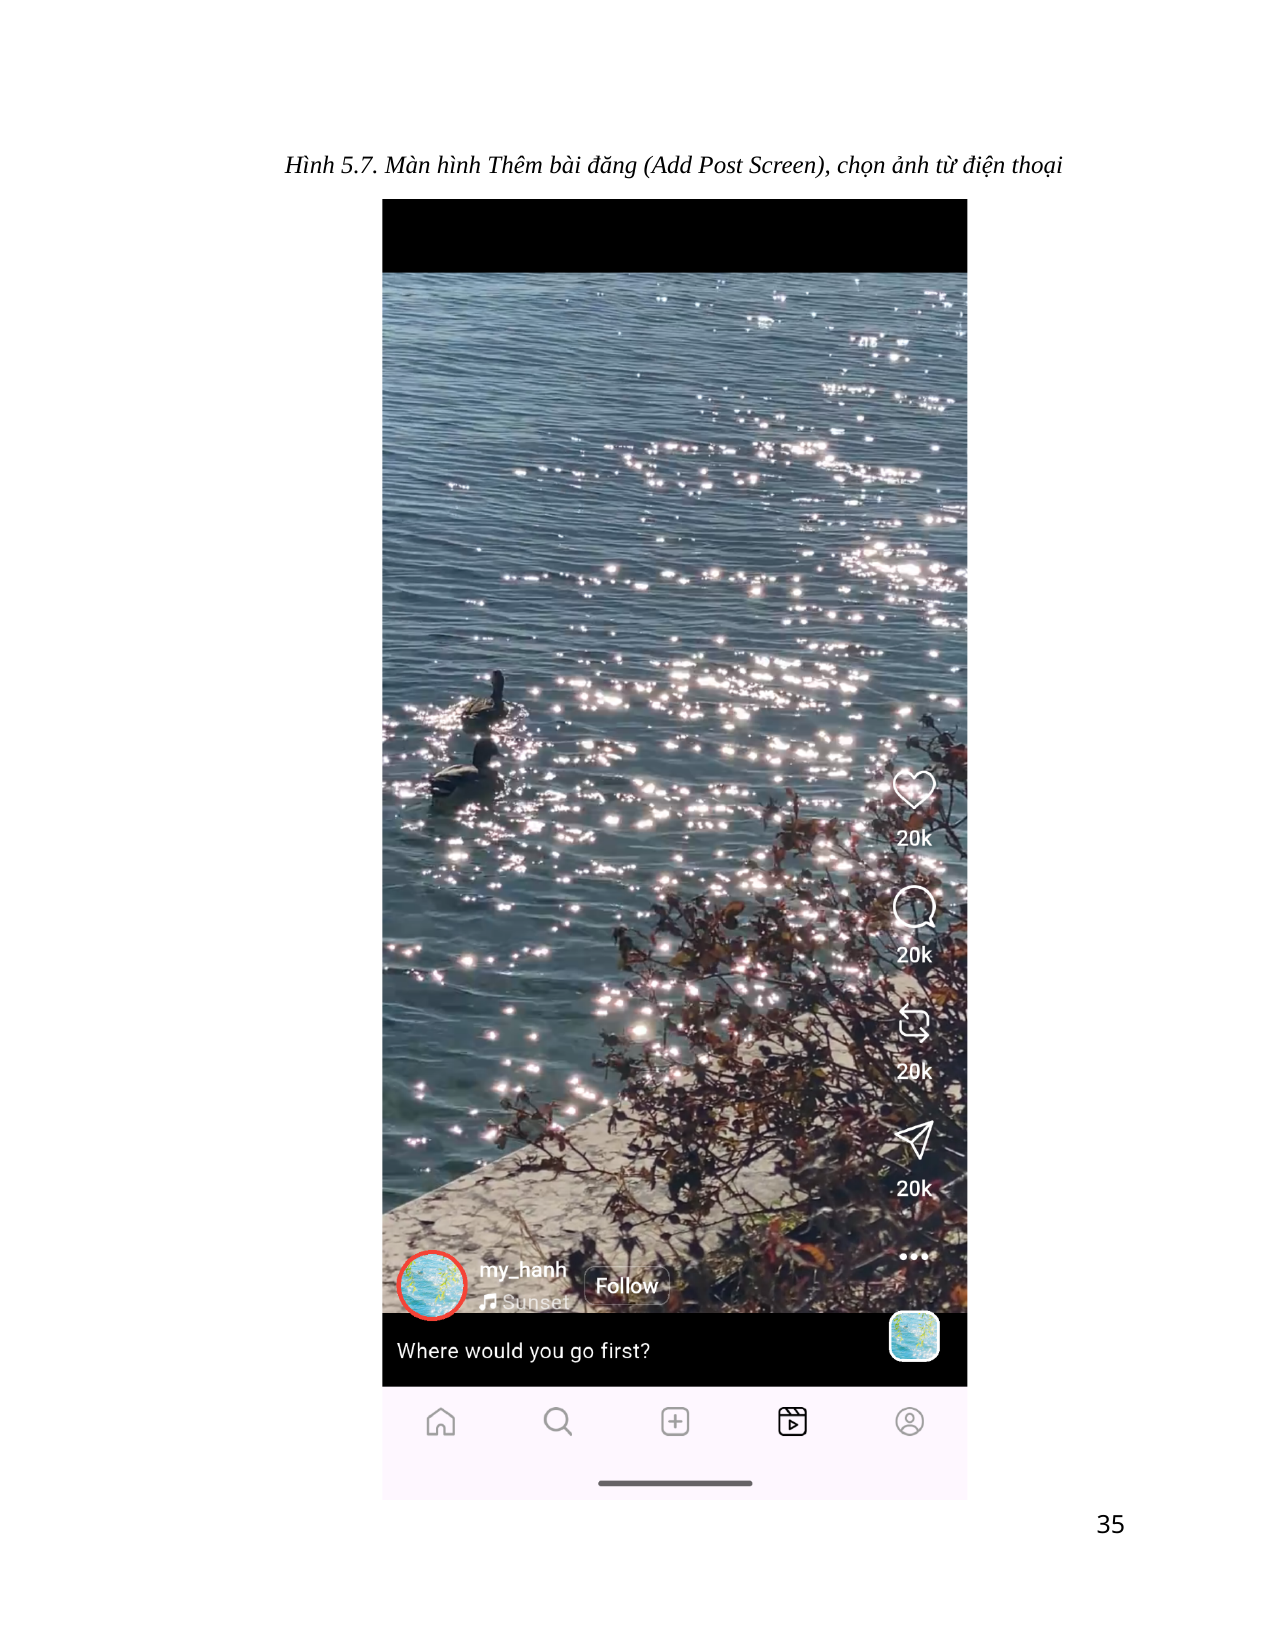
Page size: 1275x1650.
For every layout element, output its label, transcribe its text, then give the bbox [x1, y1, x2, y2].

picture [382, 199, 968, 1500]
text Hình 5.7. Màn hình Thêm bài đăng (Add Post Screen), chọn ảnh từ điện thoại [225, 150, 1125, 179]
